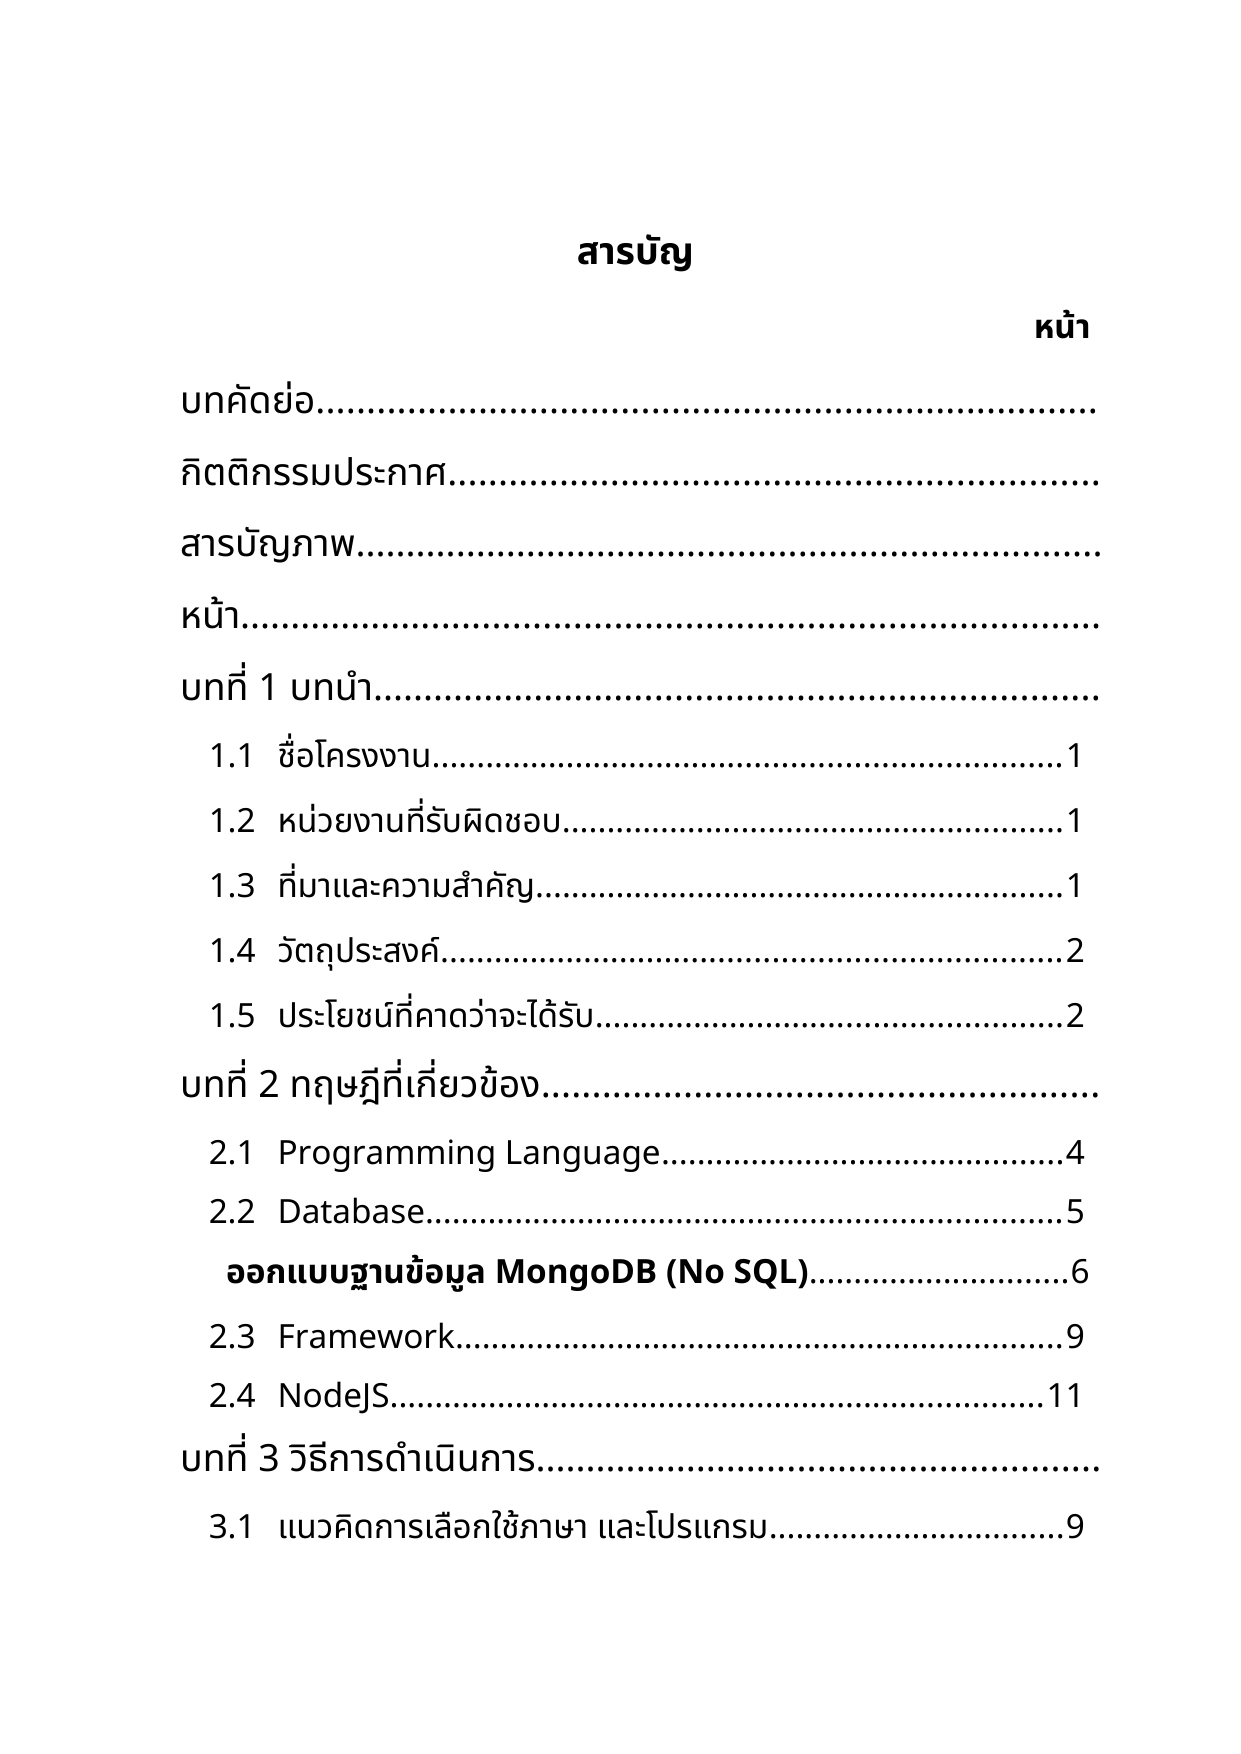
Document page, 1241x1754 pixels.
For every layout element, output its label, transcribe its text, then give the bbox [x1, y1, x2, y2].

text 1.5 ประโยชน์ที่คาดว่าจะได้รับ 2 [203, 992, 1090, 1043]
text 2.4 NodeJS 11 [203, 1372, 1090, 1417]
text บทที่ 3 วิธีการดำเนินการ 9 [180, 1431, 1090, 1488]
text 1.1 ชื่อโครงงาน 1 [203, 732, 1090, 783]
text บทที่ 2 ทฤษฎีที่เกี่ยวข้อง 4 [180, 1057, 1090, 1114]
text 1.4 วัตถุประสงค์ 2 [203, 927, 1090, 978]
text 2.3 Framework 9 [203, 1313, 1090, 1358]
text บทคัดย่อ ก [180, 374, 1090, 431]
text หน้า จ [180, 588, 1090, 645]
text สารบัญ [180, 225, 1090, 282]
text 3.1 แนวคิดการเลือกใช้ภาษา และโปรแกรม 9 [203, 1503, 1090, 1554]
text 2.1 Programming Language 4 [203, 1129, 1090, 1174]
text หน้า [180, 303, 1090, 353]
text กิตติกรรมประกาศ ข [180, 445, 1090, 502]
text 1.3 ที่มาและความสำคัญ 1 [203, 862, 1090, 913]
text ออกแบบฐานข้อมูล MongoDB (No SQL) 6 [226, 1248, 1090, 1298]
text สารบัญภาพ จ [180, 517, 1090, 574]
text บทที่ 1 บทนำ 1 [180, 660, 1090, 717]
text 2.2 Database 5 [203, 1188, 1090, 1234]
text 1.2 หน่วยงานที่รับผิดชอบ 1 [203, 797, 1090, 848]
